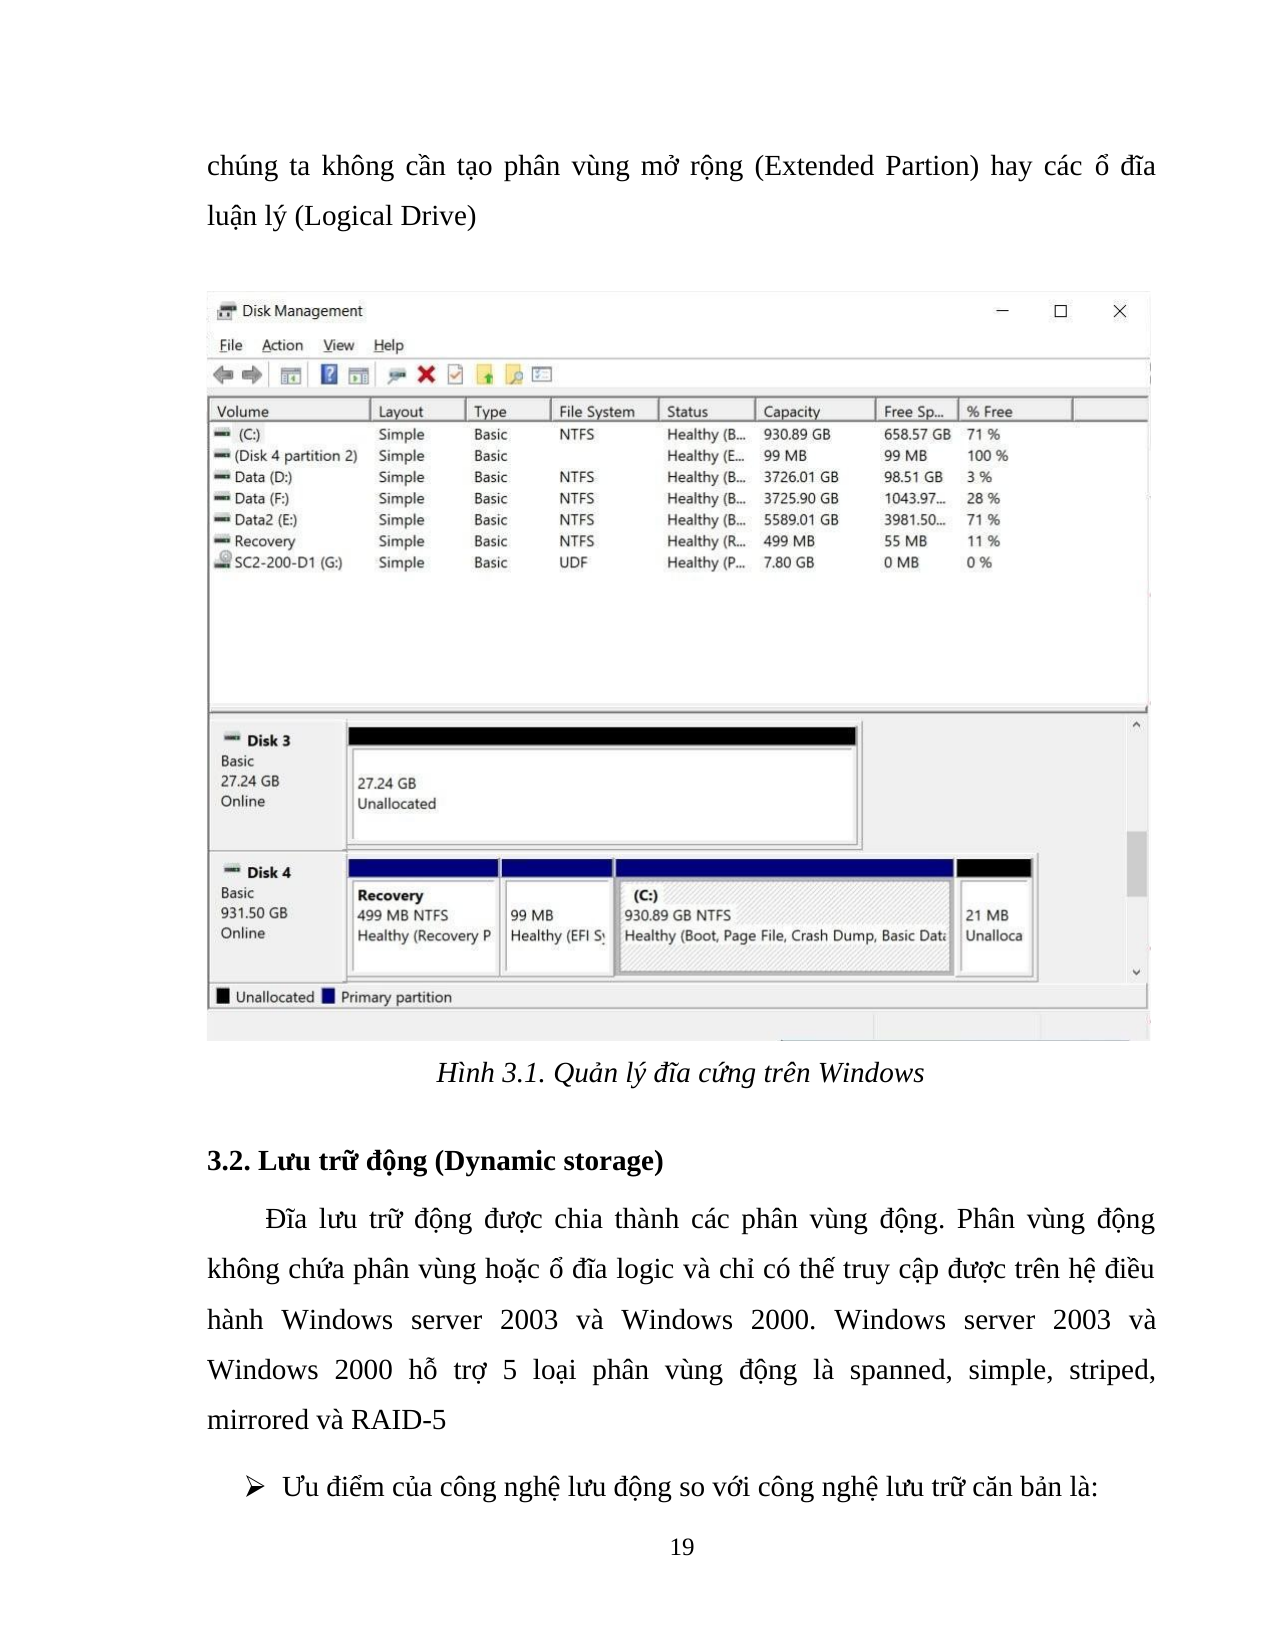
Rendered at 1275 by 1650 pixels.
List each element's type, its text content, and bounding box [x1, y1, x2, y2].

text Hình 3.1. Quản lý đĩa cứng trên Windows [207, 1055, 1157, 1088]
list Ưu điểm của công nghệ lưu động so với công nghệ lưu trữ căn bản là: [244, 1453, 1157, 1513]
text Đĩa lưu trữ động được chia thành các phân vùng động. Phân vùng động không chứa phân vùng hoặc ổ đĩa logic và chỉ có thế truy cập được trên hệ điều hành Windows server 2003 và Windows 2000. Windows server 2003 và Windows 2000 hỗ trợ 5 loại phân vùng động là spanned, simple, striped, mirrored và RAID-5 [207, 1201, 1157, 1436]
subtitle 3.2. Lưu trữ động (Dynamic storage) [207, 1143, 1157, 1176]
picture [206, 291, 1151, 1041]
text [207, 148, 1157, 232]
